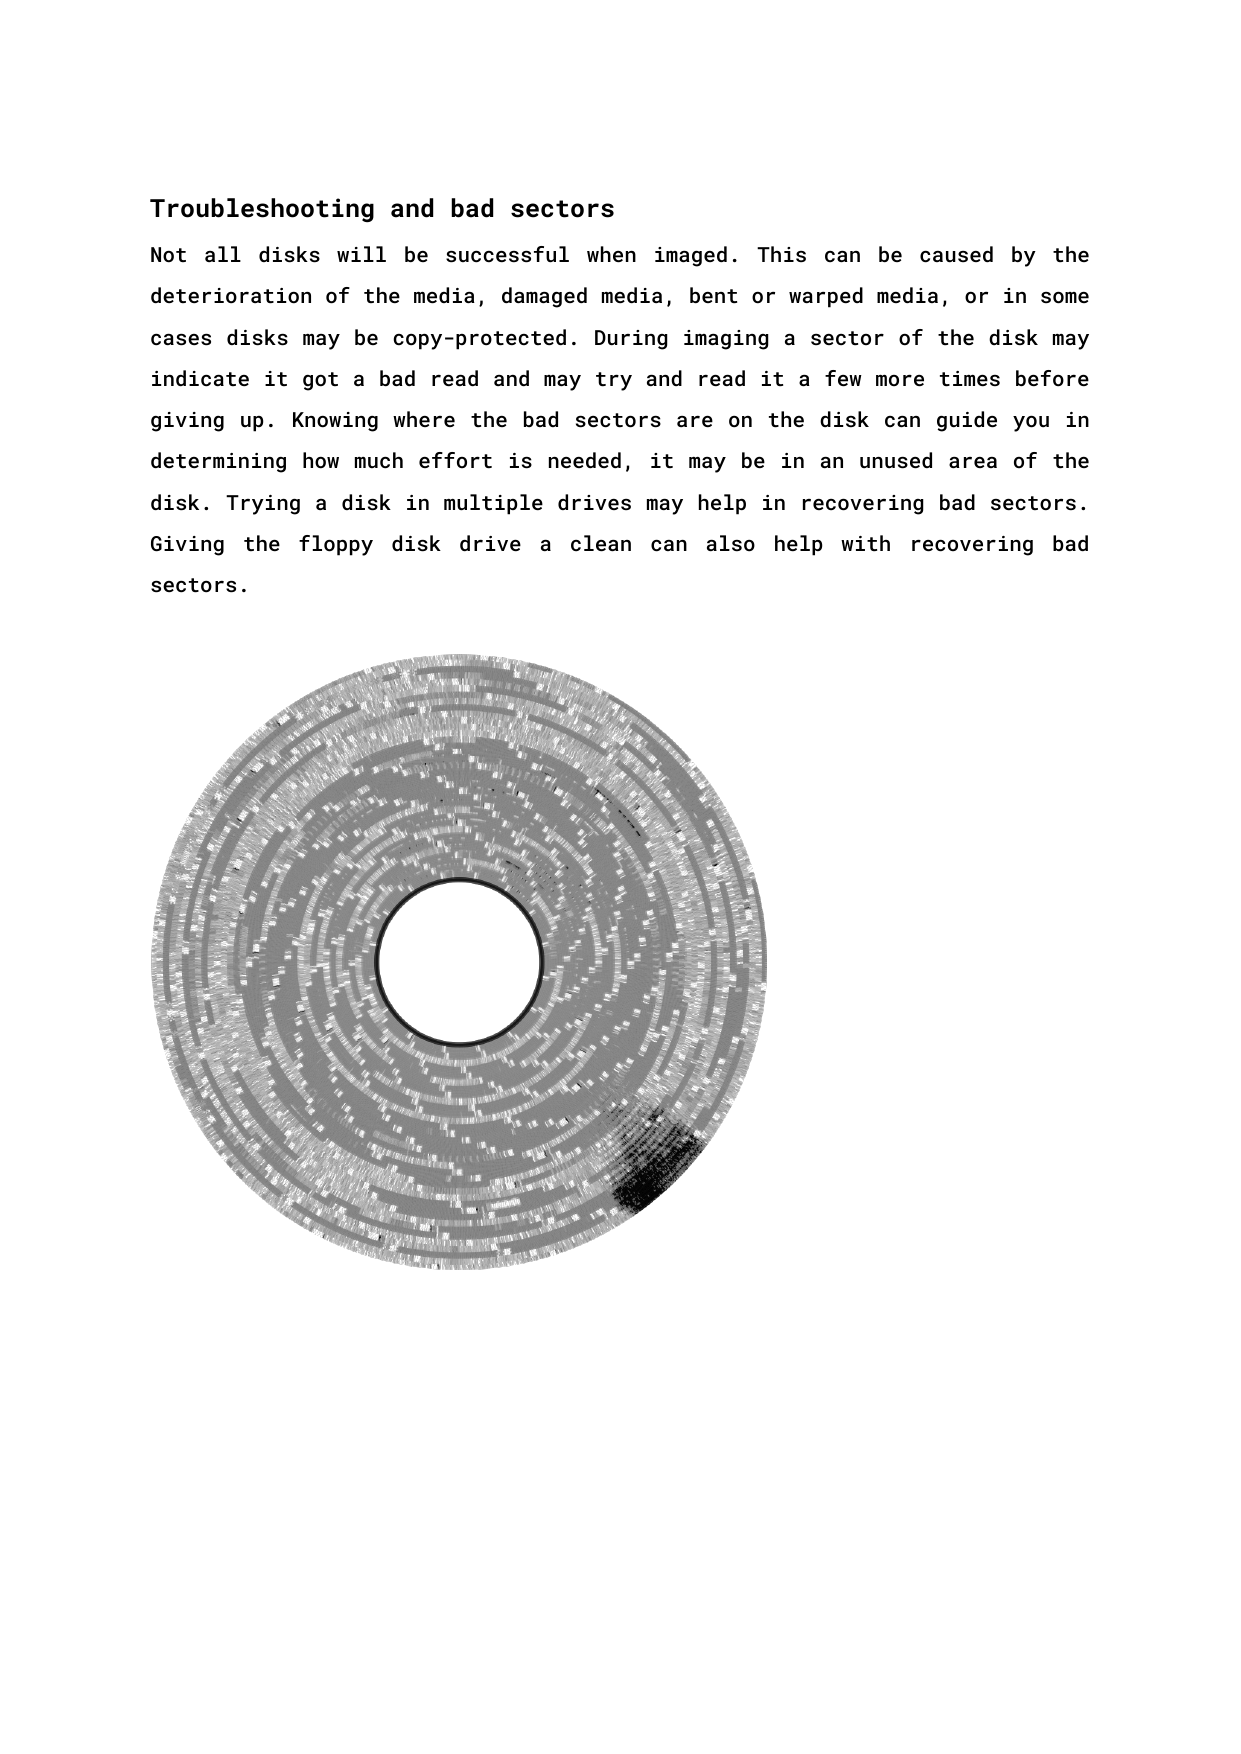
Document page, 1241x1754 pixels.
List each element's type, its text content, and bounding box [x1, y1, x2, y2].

picture [150, 653, 768, 1271]
text Not all disks will be successful when imaged. This can be caused by the deterioration of the media, damaged media, bent or warped media, or in some cases disks may be copy-protected. During imaging a sector of the disk may indicate it got a bad read and may try and read it a few more times before giving up. Knowing where the bad sectors are on the disk can guide you in determining how much effort is needed, it may be in an unused area of the disk. Trying a disk in multiple drives may help in recovering bad sectors. Giving the floppy disk drive a clean can also help with recovering bad sectors. [150, 241, 1090, 598]
text Troubleshooting and bad sectors [150, 191, 1090, 224]
